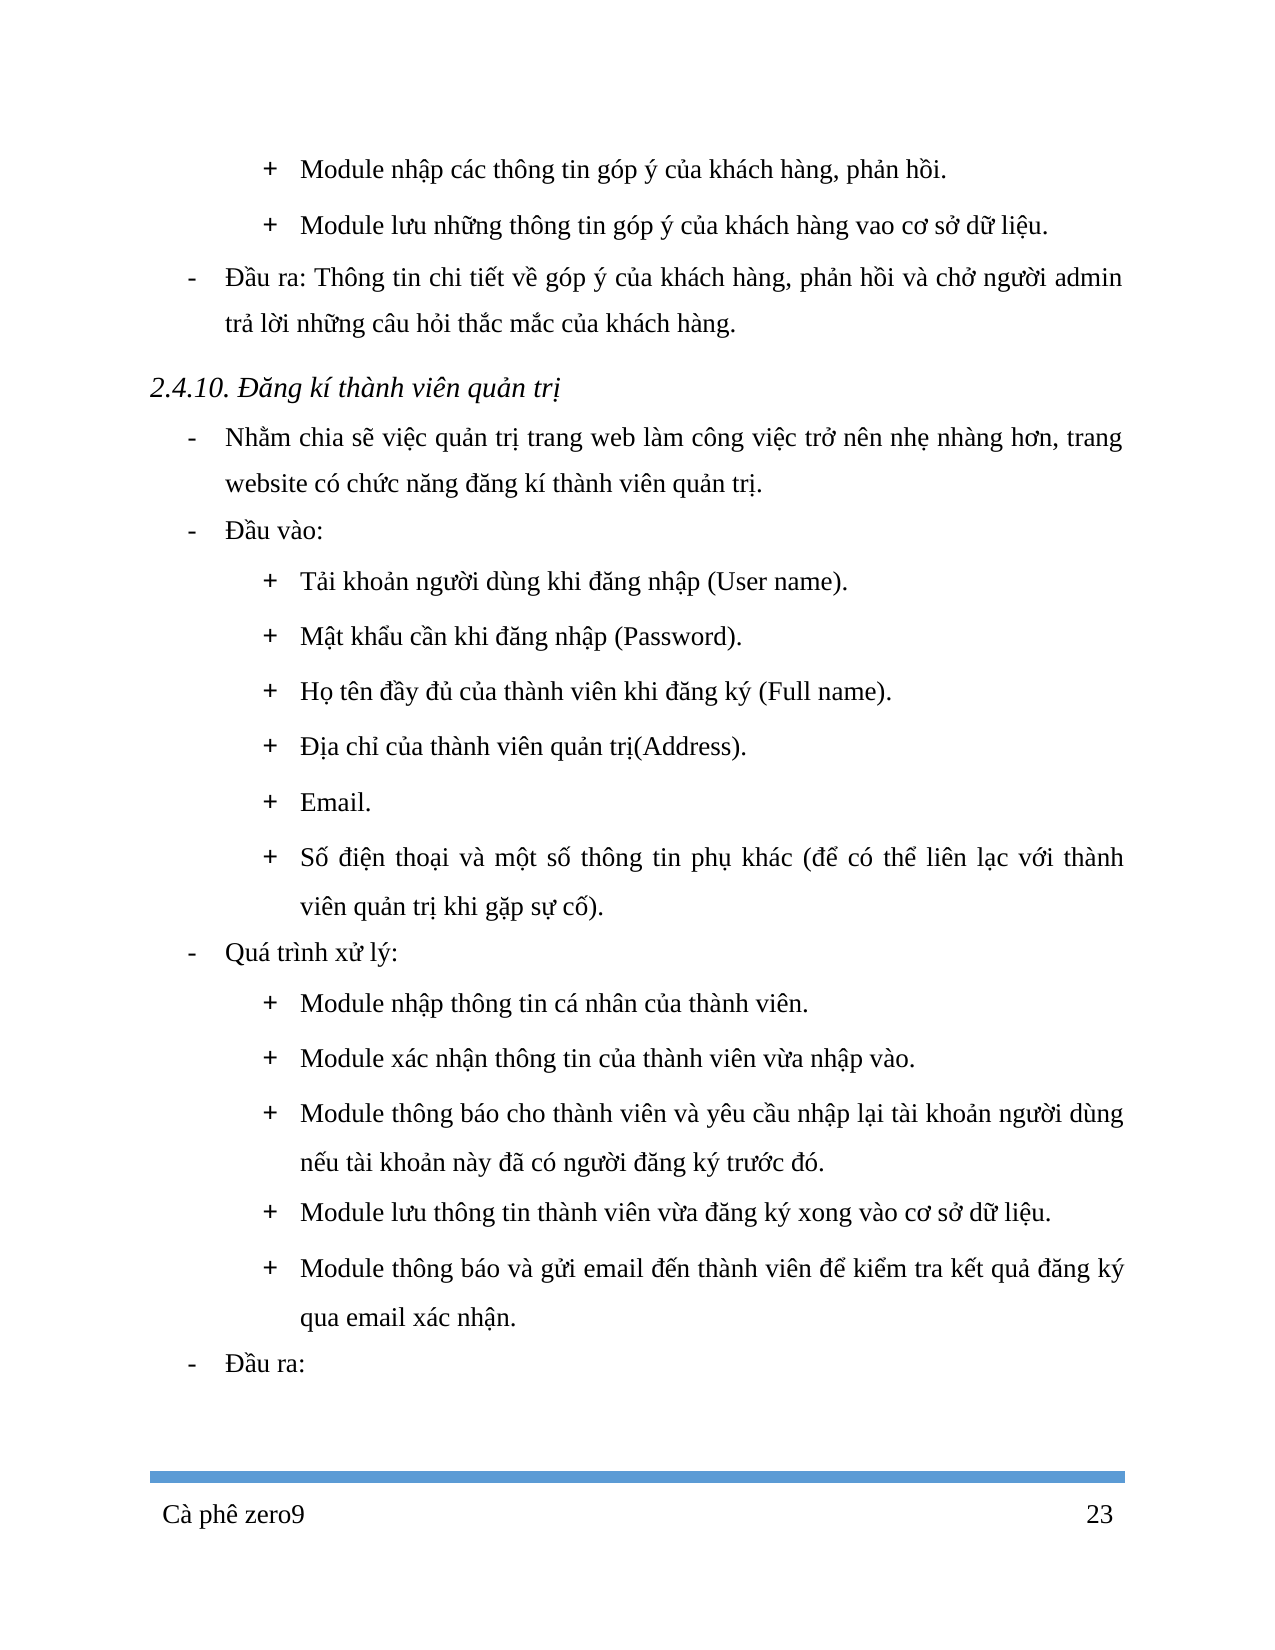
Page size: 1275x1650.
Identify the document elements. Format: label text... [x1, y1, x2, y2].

list Họ tên đầy đủ của thành viên khi đăng ký (Full name). [262, 672, 1125, 708]
list Module xác nhận thông tin của thành viên vừa nhập vào. [262, 1038, 1125, 1075]
list Email. [262, 782, 1125, 819]
list Nhằm chia sẽ việc quản trị trang web làm công việc trở nên nhẹ nhàng hơn, trang website có chức năng đăng kí thành viên quản trị. [187, 421, 1125, 499]
list Địa chỉ của thành viên quản trị(Address). [262, 727, 1125, 764]
list Tải khoản người dùng khi đăng nhập (User name). [262, 561, 1125, 598]
subtitle Đăng kí thành viên quản trị [150, 371, 1125, 404]
list Module lưu thông tin thành viên vừa đăng ký xong vào cơ sở dữ liệu. [262, 1193, 1125, 1230]
list Mật khẩu cần khi đăng nhập (Password). [262, 616, 1125, 653]
list Số điện thoại và một số thông tin phụ khác (để có thể liên lạc với thành viên quản trị khi gặp sự cố). [262, 837, 1125, 921]
list Đầu ra: Thông tin chi tiết về góp ý của khách hàng, phản hồi và chở người admin trả lời những câu hỏi thắc mắc của khách hàng. [187, 261, 1125, 338]
list Module nhập thông tin cá nhân của thành viên. [262, 983, 1125, 1020]
list Module thông báo cho thành viên và yêu cầu nhập lại tài khoản người dùng nếu tài khoản này đã có người đăng ký trước đó. [262, 1094, 1125, 1177]
list Module nhập các thông tin góp ý của khách hàng, phản hồi. [262, 150, 1125, 187]
list Module thông báo và gửi email đến thành viên để kiểm tra kết quả đăng ký qua email xác nhận. [262, 1248, 1125, 1332]
list Đầu ra: [187, 1347, 1125, 1378]
list Module lưu những thông tin góp ý của khách hàng vao cơ sở dữ liệu. [262, 205, 1125, 242]
list Đầu vào: [187, 514, 1125, 545]
list Quá trình xử lý: [187, 937, 1125, 968]
